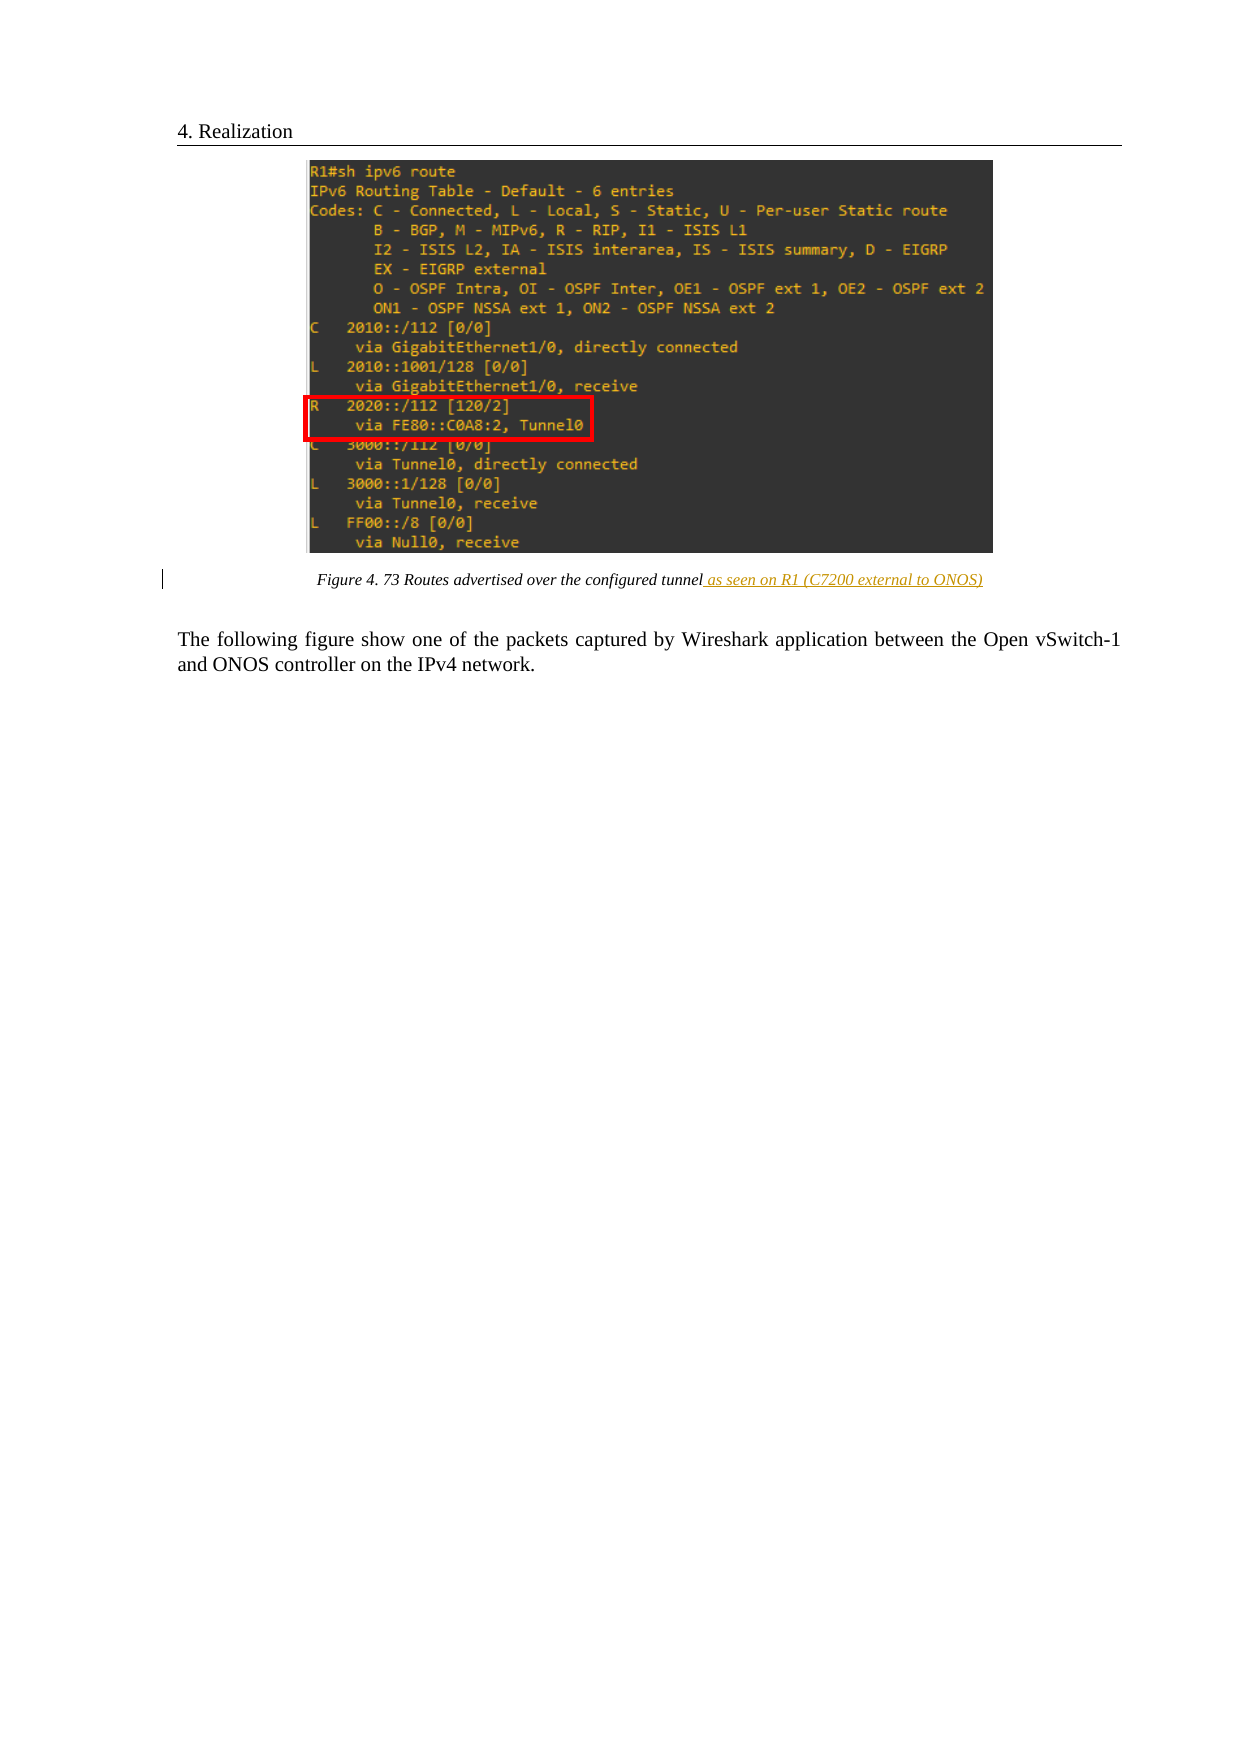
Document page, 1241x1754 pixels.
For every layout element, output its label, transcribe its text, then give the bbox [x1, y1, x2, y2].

text The following figure show one of the packets captured by Wireshark application between the Open vSwitch-1 and ONOS controller on the IPv4 network. [177, 626, 1122, 676]
picture [308, 399, 590, 437]
picture [306, 160, 993, 553]
text Figure 4. 73 Routes advertised over the configured tunnel [177, 569, 1122, 588]
